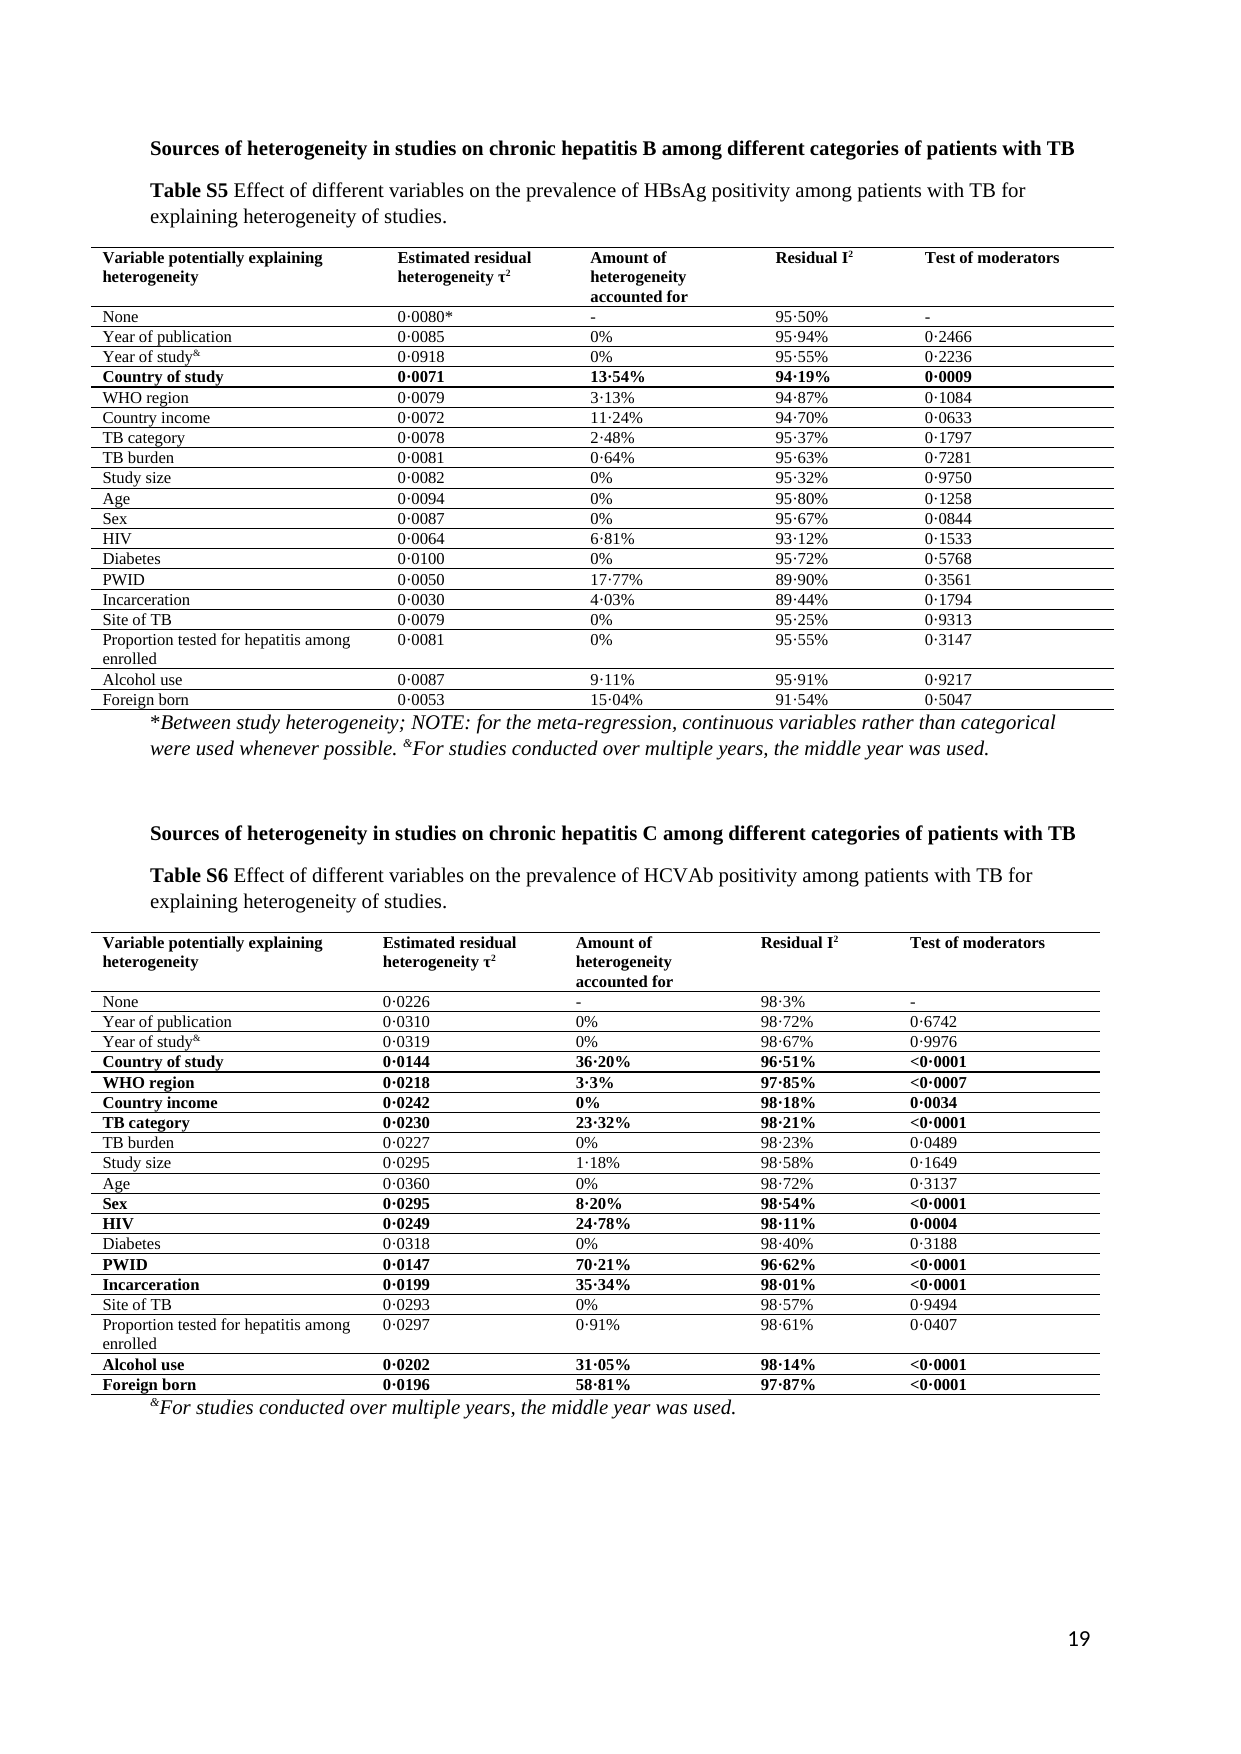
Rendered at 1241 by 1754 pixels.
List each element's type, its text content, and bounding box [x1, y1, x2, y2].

table_cell 0% [579, 489, 764, 508]
table_header Residual I2 [764, 248, 913, 306]
table_cell 0·7281 [913, 448, 1114, 467]
table_cell <0·0001 [899, 1194, 1099, 1213]
table_cell 0·0087 [386, 509, 579, 528]
table_cell 0% [579, 509, 764, 528]
table_cell PWID [91, 1254, 371, 1273]
table_cell Age [91, 1174, 371, 1193]
table_cell 95·32% [764, 468, 913, 487]
table_cell 98·57% [749, 1295, 899, 1314]
table_cell 0·0489 [899, 1133, 1099, 1152]
table_cell 0% [564, 1174, 749, 1193]
table_cell 31·05% [564, 1354, 749, 1373]
table_cell Foreign born [91, 1375, 371, 1394]
table_cell 0·0293 [371, 1295, 564, 1314]
table_cell 0·0196 [371, 1375, 564, 1394]
table_cell 0·1649 [899, 1153, 1099, 1172]
table_cell 98·21% [749, 1113, 899, 1132]
table_cell 15·04% [579, 690, 764, 709]
text Table S5 Effect of different variables on the prevalence of HBsAg positivity among patients with TB for explaining heterogeneity of studies. [150, 178, 1090, 228]
table_cell 0·0071 [386, 367, 579, 386]
table_cell 0·9750 [913, 468, 1114, 487]
table_cell 95·91% [764, 669, 913, 688]
table_cell 0% [579, 347, 764, 366]
table_header Test of moderators [913, 248, 1114, 306]
table_cell 0·0050 [386, 569, 579, 588]
table_cell WHO region [91, 1073, 371, 1092]
table_cell None [91, 992, 371, 1011]
table_cell Year of publication [91, 327, 386, 346]
table_cell 0·0218 [371, 1073, 564, 1092]
table_cell 0·9313 [913, 610, 1114, 629]
table_cell Country of study [91, 1052, 371, 1071]
table_cell 98·3% [749, 992, 899, 1011]
table_cell 0·0319 [371, 1032, 564, 1051]
table_cell 13·54% [579, 367, 764, 386]
table_cell 97·85% [749, 1073, 899, 1092]
table_cell 0·0064 [386, 529, 579, 548]
table_cell Proportion tested for hepatitis among enrolled [91, 630, 386, 668]
table_cell Proportion tested for hepatitis among enrolled [91, 1315, 371, 1353]
table_cell Sex [91, 1194, 371, 1213]
table_cell Site of TB [91, 610, 386, 629]
table_cell 93·12% [764, 529, 913, 548]
table_cell 98·23% [749, 1133, 899, 1152]
table_cell 96·51% [749, 1052, 899, 1071]
table_cell 0·0004 [899, 1214, 1099, 1233]
table_cell - [579, 307, 764, 326]
table_cell 95·37% [764, 428, 913, 447]
table_cell 0·0844 [913, 509, 1114, 528]
table_cell 0·0147 [371, 1254, 564, 1273]
text Sources of heterogeneity in studies on chronic hepatitis C among different categories of patients with TB [150, 821, 1090, 845]
table_cell 97·87% [749, 1375, 899, 1394]
table_cell 0·0249 [371, 1214, 564, 1233]
table_cell 94·87% [764, 388, 913, 407]
table_cell 8·20% [564, 1194, 749, 1213]
table_cell WHO region [91, 388, 386, 407]
table_header Test of moderators [899, 933, 1099, 991]
table_cell 96·62% [749, 1254, 899, 1273]
table_cell 0% [564, 1032, 749, 1051]
table_cell - [564, 992, 749, 1011]
table_cell 0·0082 [386, 468, 579, 487]
table_cell 95·67% [764, 509, 913, 528]
table_cell <0·0001 [899, 1275, 1099, 1294]
table_cell Study size [91, 1153, 371, 1172]
table_cell 0·1258 [913, 489, 1114, 508]
text *Between study heterogeneity; NOTE: for the meta-regression, continuous variables rather than categorical were used whenever possible. &For studies conducted over multiple years, the middle year was used. [150, 710, 1090, 760]
table_cell 0% [579, 630, 764, 668]
table_cell 0·3137 [899, 1174, 1099, 1193]
table_cell HIV [91, 529, 386, 548]
table_cell 17·77% [579, 569, 764, 588]
table_cell 0·0079 [386, 388, 579, 407]
table_cell Country of study [91, 367, 386, 386]
table_header Variable potentially explaining heterogeneity [91, 248, 386, 306]
table_cell 98·72% [749, 1012, 899, 1031]
table_cell 35·34% [564, 1275, 749, 1294]
table_cell 0·0202 [371, 1354, 564, 1373]
table_cell 0% [579, 610, 764, 629]
table_cell 0% [564, 1234, 749, 1253]
table_cell 0·0295 [371, 1194, 564, 1213]
table_cell Incarceration [91, 590, 386, 609]
table_cell Year of study& [91, 347, 386, 366]
table_cell <0·0001 [899, 1375, 1099, 1394]
table_cell 0·9494 [899, 1295, 1099, 1314]
table_cell 0·3188 [899, 1234, 1099, 1253]
table_cell 0·6742 [899, 1012, 1099, 1031]
table_cell 1·18% [564, 1153, 749, 1172]
table_cell 95·50% [764, 307, 913, 326]
table_cell Country income [91, 408, 386, 427]
table_cell 0·0053 [386, 690, 579, 709]
table_cell 0·0072 [386, 408, 579, 427]
table_header Amount of heterogeneity accounted for [564, 933, 749, 991]
table_cell 11·24% [579, 408, 764, 427]
table_cell Alcohol use [91, 1354, 371, 1373]
text Sources of heterogeneity in studies on chronic hepatitis B among different categories of patients with TB [150, 136, 1090, 160]
table_cell 95·55% [764, 347, 913, 366]
table_header Variable potentially explaining heterogeneity [91, 933, 371, 991]
table_cell 98·58% [749, 1153, 899, 1172]
table_cell 0% [564, 1093, 749, 1112]
table_cell 0% [579, 327, 764, 346]
table_cell 0·9217 [913, 669, 1114, 688]
table_cell Incarceration [91, 1275, 371, 1294]
table_cell 24·78% [564, 1214, 749, 1233]
table_cell 95·63% [764, 448, 913, 467]
table_cell 0·0230 [371, 1113, 564, 1132]
table_header Estimated residual heterogeneity τ2 [386, 248, 579, 306]
table_cell None [91, 307, 386, 326]
table_cell Country income [91, 1093, 371, 1112]
table_cell <0·0001 [899, 1254, 1099, 1273]
table_cell 94·70% [764, 408, 913, 427]
table_cell 0·0310 [371, 1012, 564, 1031]
table_cell 98·61% [749, 1315, 899, 1353]
table_cell 95·80% [764, 489, 913, 508]
table_cell Site of TB [91, 1295, 371, 1314]
table_cell 0% [579, 468, 764, 487]
table_cell 98·67% [749, 1032, 899, 1051]
table_cell Diabetes [91, 1234, 371, 1253]
table_header Estimated residual heterogeneity τ2 [371, 933, 564, 991]
table_cell 0·0079 [386, 610, 579, 629]
table_cell 0% [564, 1295, 749, 1314]
table_cell 0·9976 [899, 1032, 1099, 1051]
table_cell 95·94% [764, 327, 913, 346]
table_cell 0·0081 [386, 630, 579, 668]
table_cell 89·90% [764, 569, 913, 588]
table_cell 36·20% [564, 1052, 749, 1071]
table_cell 98·14% [749, 1354, 899, 1373]
table_cell TB burden [91, 1133, 371, 1152]
table_cell 4·03% [579, 590, 764, 609]
table_cell 0·3147 [913, 630, 1114, 668]
table_cell 89·44% [764, 590, 913, 609]
table_cell Study size [91, 468, 386, 487]
table_cell 0·0034 [899, 1093, 1099, 1112]
table_cell 6·81% [579, 529, 764, 548]
table_cell 0·0633 [913, 408, 1114, 427]
table_cell 0·0144 [371, 1052, 564, 1071]
table_cell 95·72% [764, 549, 913, 568]
table_cell 98·11% [749, 1214, 899, 1233]
table_cell 0·0295 [371, 1153, 564, 1172]
table_cell 0·0100 [386, 549, 579, 568]
text Table S6 Effect of different variables on the prevalence of HCVAb positivity among patients with TB for explaining heterogeneity of studies. [150, 863, 1090, 913]
table_cell TB category [91, 428, 386, 447]
table_cell TB category [91, 1113, 371, 1132]
table_cell <0·0001 [899, 1354, 1099, 1373]
table_cell 0·0009 [913, 367, 1114, 386]
table_header Residual I2 [749, 933, 899, 991]
table_cell 0·0094 [386, 489, 579, 508]
table_cell Alcohol use [91, 669, 386, 688]
table_cell 98·72% [749, 1174, 899, 1193]
table_cell 0·0226 [371, 992, 564, 1011]
table_cell 0·1797 [913, 428, 1114, 447]
table_cell 0·3561 [913, 569, 1114, 588]
table_cell 98·54% [749, 1194, 899, 1213]
table_cell <0·0001 [899, 1052, 1099, 1071]
table_cell 94·19% [764, 367, 913, 386]
table_cell 0·0227 [371, 1133, 564, 1152]
table_cell PWID [91, 569, 386, 588]
table_cell 0·0318 [371, 1234, 564, 1253]
table_cell - [913, 307, 1114, 326]
table_cell HIV [91, 1214, 371, 1233]
table_cell 0·0407 [899, 1315, 1099, 1353]
table_cell 23·32% [564, 1113, 749, 1132]
table_cell 3·13% [579, 388, 764, 407]
table_cell 98·40% [749, 1234, 899, 1253]
table_cell 0·1794 [913, 590, 1114, 609]
table_cell 0·5047 [913, 690, 1114, 709]
table_cell 0·0087 [386, 669, 579, 688]
table_cell TB burden [91, 448, 386, 467]
table_cell 0·0297 [371, 1315, 564, 1353]
table_cell 0·0242 [371, 1093, 564, 1112]
table_cell 98·01% [749, 1275, 899, 1294]
table_cell 0·0085 [386, 327, 579, 346]
table_cell Foreign born [91, 690, 386, 709]
table_cell 95·55% [764, 630, 913, 668]
table_cell 0·64% [579, 448, 764, 467]
table_cell 0·2236 [913, 347, 1114, 366]
table_cell 0·0360 [371, 1174, 564, 1193]
table_cell 0·2466 [913, 327, 1114, 346]
table_cell 0·0199 [371, 1275, 564, 1294]
table_cell 0·1084 [913, 388, 1114, 407]
table_cell 9·11% [579, 669, 764, 688]
table_cell Sex [91, 509, 386, 528]
table_cell <0·0007 [899, 1073, 1099, 1092]
table_cell 95·25% [764, 610, 913, 629]
table_cell 0·0080* [386, 307, 579, 326]
table_cell 0% [564, 1133, 749, 1152]
table_cell 58·81% [564, 1375, 749, 1394]
table_cell 0·0078 [386, 428, 579, 447]
table_cell 0% [564, 1012, 749, 1031]
table_cell 91·54% [764, 690, 913, 709]
table_cell 0·0081 [386, 448, 579, 467]
table_header Amount of heterogeneity accounted for [579, 248, 764, 306]
table_cell 0·91% [564, 1315, 749, 1353]
table_cell 0·1533 [913, 529, 1114, 548]
table_cell Year of publication [91, 1012, 371, 1031]
table_cell Age [91, 489, 386, 508]
table_cell 0·0030 [386, 590, 579, 609]
table_cell 98·18% [749, 1093, 899, 1112]
table_cell <0·0001 [899, 1113, 1099, 1132]
table_cell - [899, 992, 1099, 1011]
table_cell Year of study& [91, 1032, 371, 1051]
table_cell 3·3% [564, 1073, 749, 1092]
table_cell 2·48% [579, 428, 764, 447]
table_cell 0·0918 [386, 347, 579, 366]
table_cell 0·5768 [913, 549, 1114, 568]
table_cell Diabetes [91, 549, 386, 568]
text &For studies conducted over multiple years, the middle year was used. [150, 1395, 1090, 1419]
table_cell 70·21% [564, 1254, 749, 1273]
table_cell 0% [579, 549, 764, 568]
